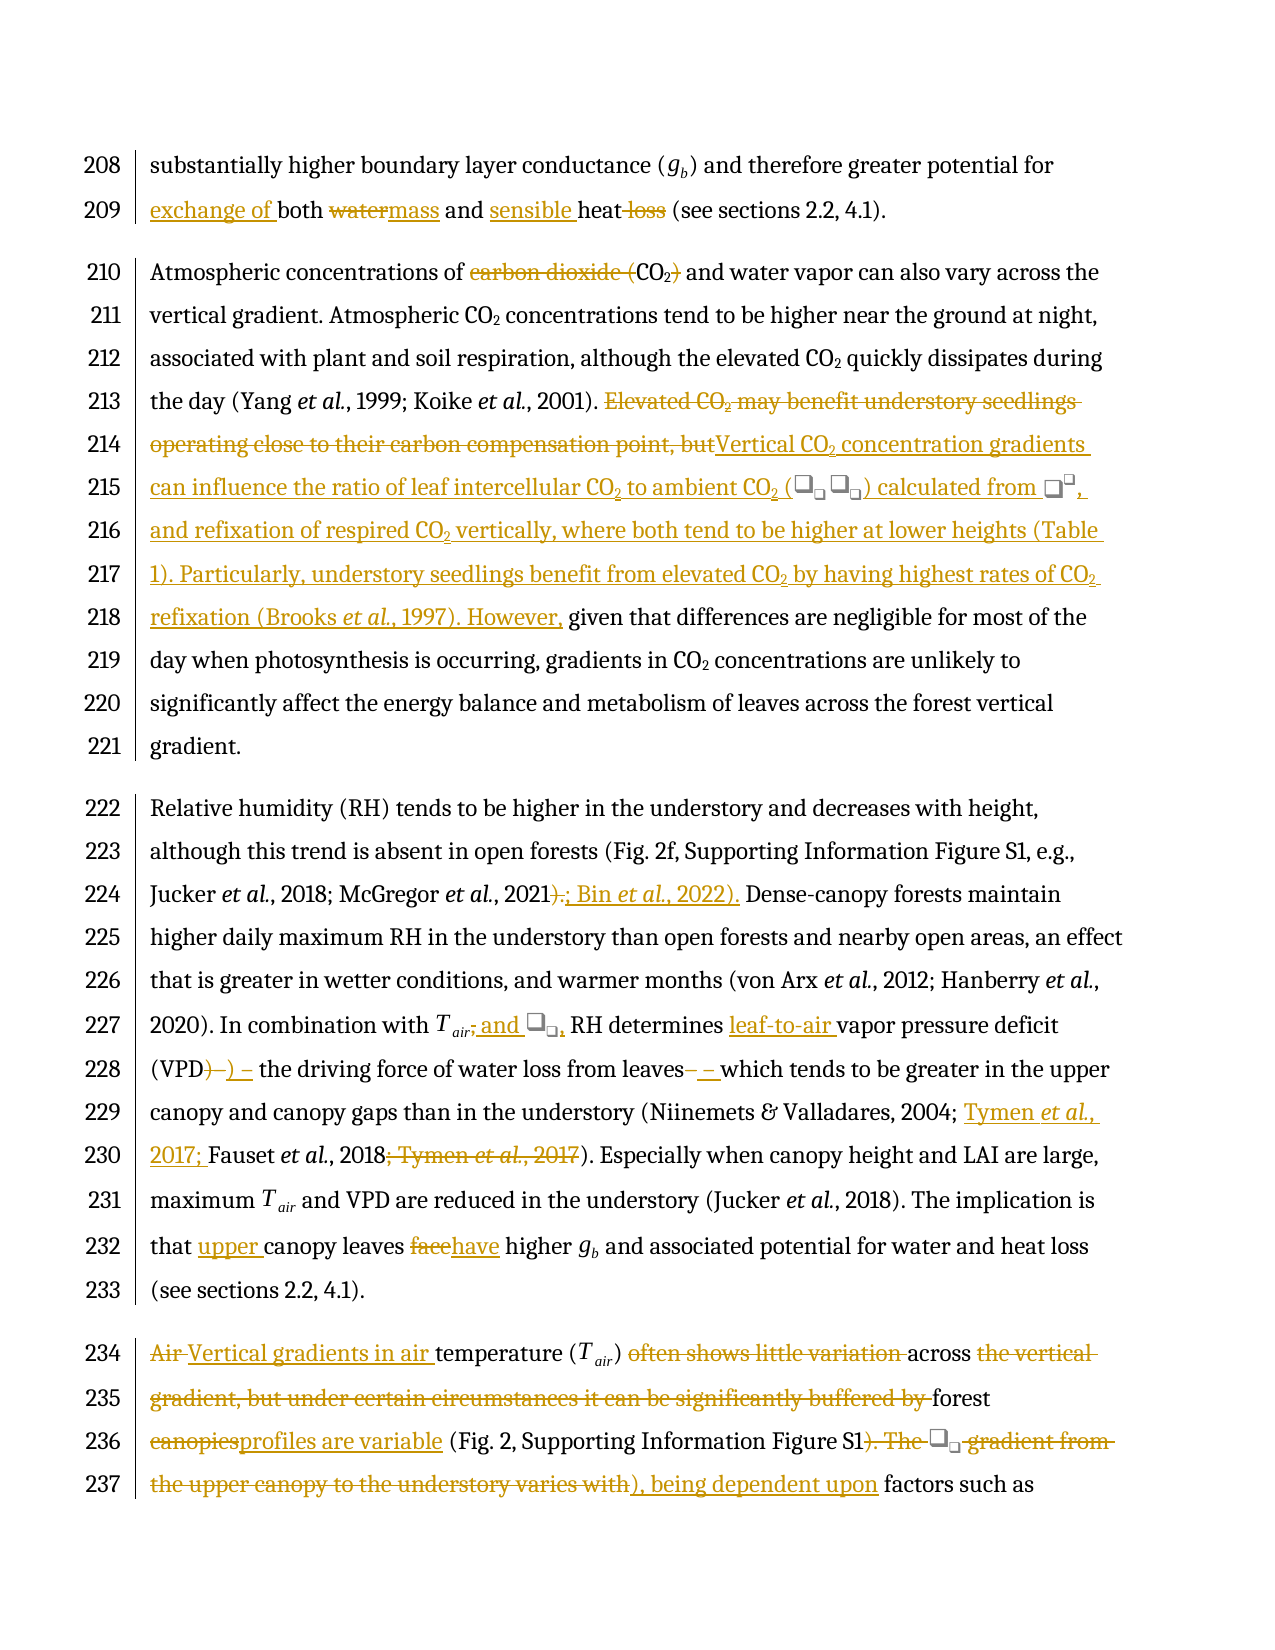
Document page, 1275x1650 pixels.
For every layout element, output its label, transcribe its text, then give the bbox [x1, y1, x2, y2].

text Atmospheric concentrations of CO2 and water vapor can also vary across the vertical gradient. Atmospheric CO2 concentrations tend to be higher near the ground at night, associated with plant and soil respiration, although the elevated CO2 quickly dissipates during the day (Yang et al., 1999; Koike et al., 2001). given that differences are negligible for most of the day when photosynthesis is occurring, gradients in CO2 concentrations are unlikely to significantly affect the energy balance and metabolism of leaves across the forest vertical gradient. [150, 258, 1125, 761]
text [150, 1338, 1125, 1499]
text Relative humidity (RH) tends to be higher in the understory and decreases with height, although this trend is absent in open forests (Fig. 2f, Supporting Information Figure S1, e.g., Jucker et al., 2018; McGregor et al., 2021 Dense-canopy forests maintain higher daily maximum RH in the understory than open forests and nearby open areas, an effect that is greater in wetter conditions, and warmer months (von Arx et al., 2012; Hanberry et al., 2020). In combination with RH determines vapor pressure deficit (VPD the driving force of water loss from leaveswhich tends to be greater in the upper canopy and canopy gaps than in the understory (Niinemets & Valladares, 2004; Fauset et al., 2018). Especially when canopy height and LAI are large, maximum and VPD are reduced in the understory (Jucker et al., 2018). The implication is that canopy leaves higher and associated potential for water and heat loss (see sections 2.2, 4.1). [150, 794, 1125, 1305]
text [150, 150, 1125, 224]
